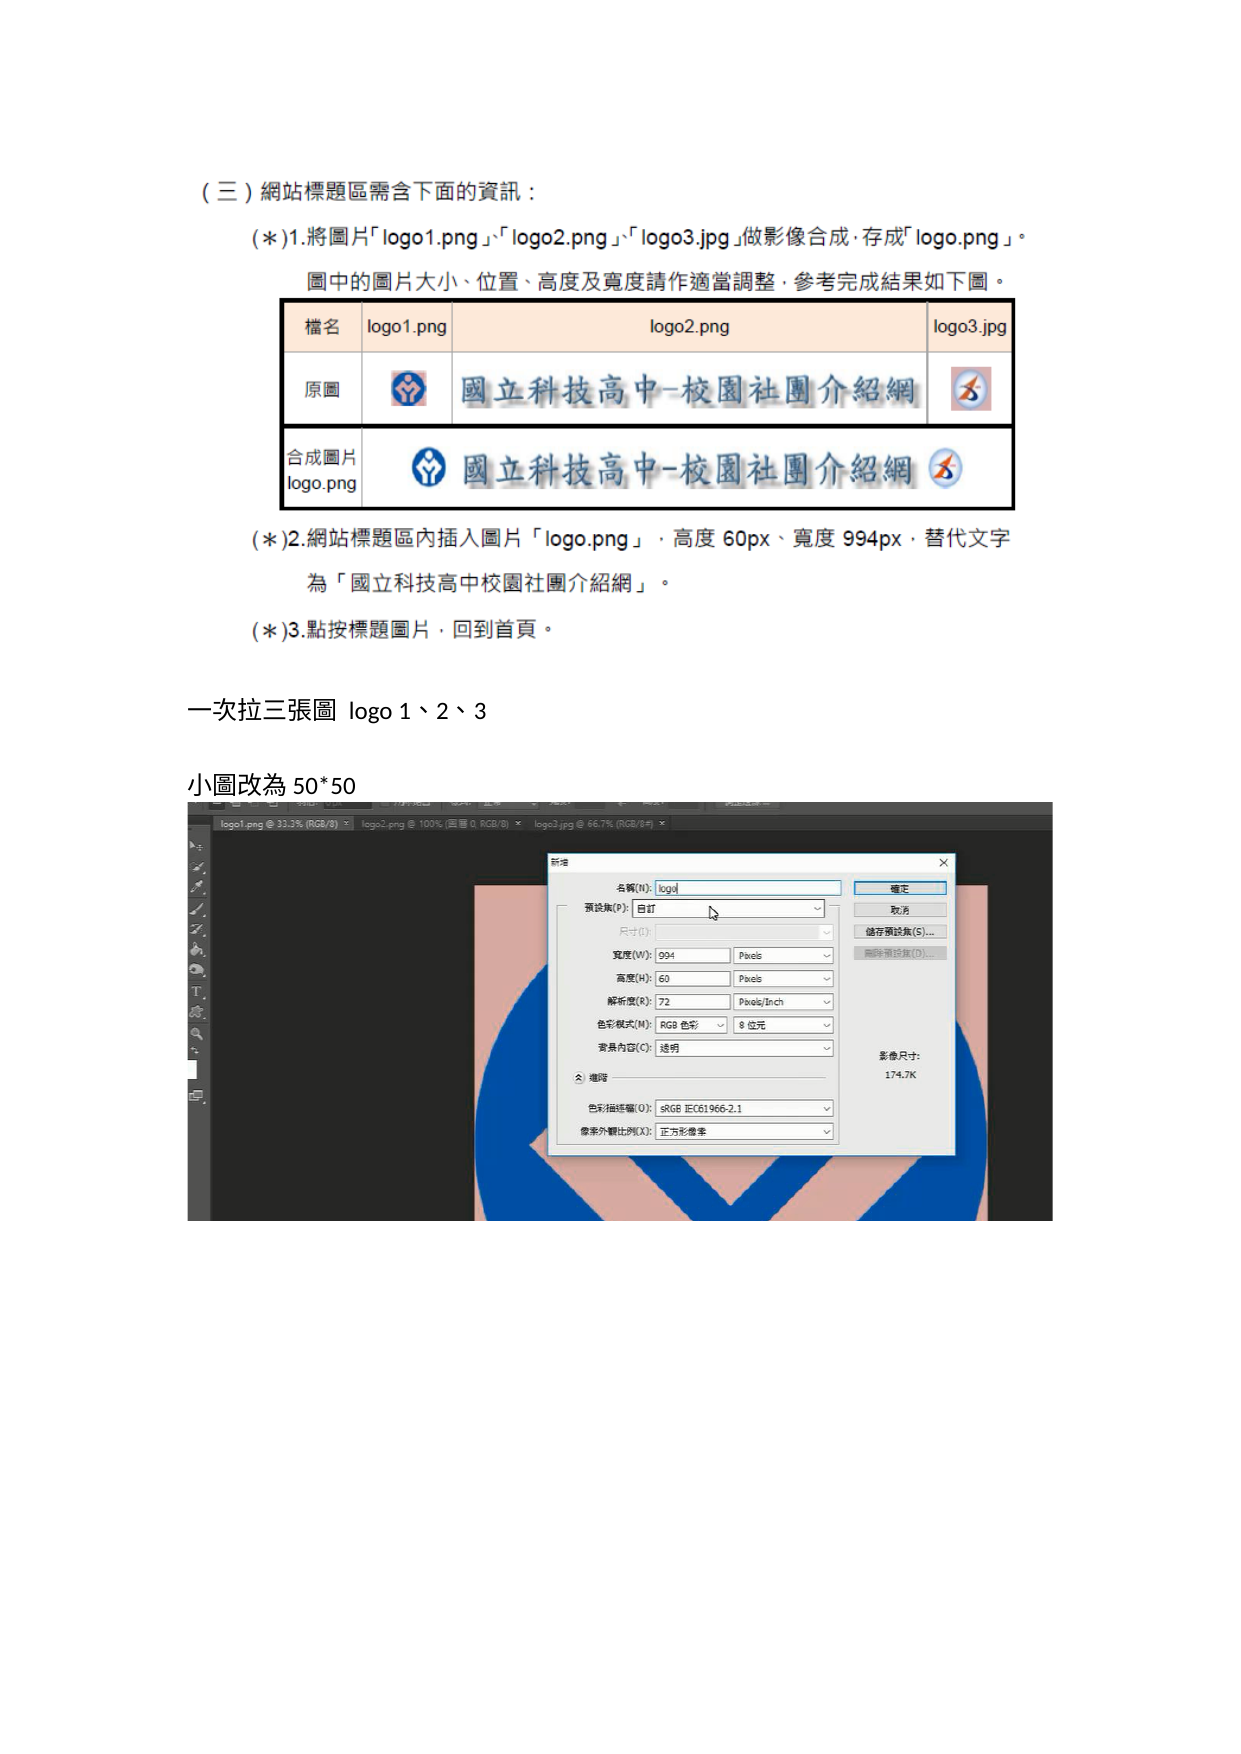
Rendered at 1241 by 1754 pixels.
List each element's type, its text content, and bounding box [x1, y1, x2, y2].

picture [187, 802, 1053, 1221]
text 小圖改為50*50 [187, 764, 1053, 802]
picture [187, 164, 1052, 660]
text 一次拉三張圖 logo 1、2、3 [187, 689, 1053, 727]
